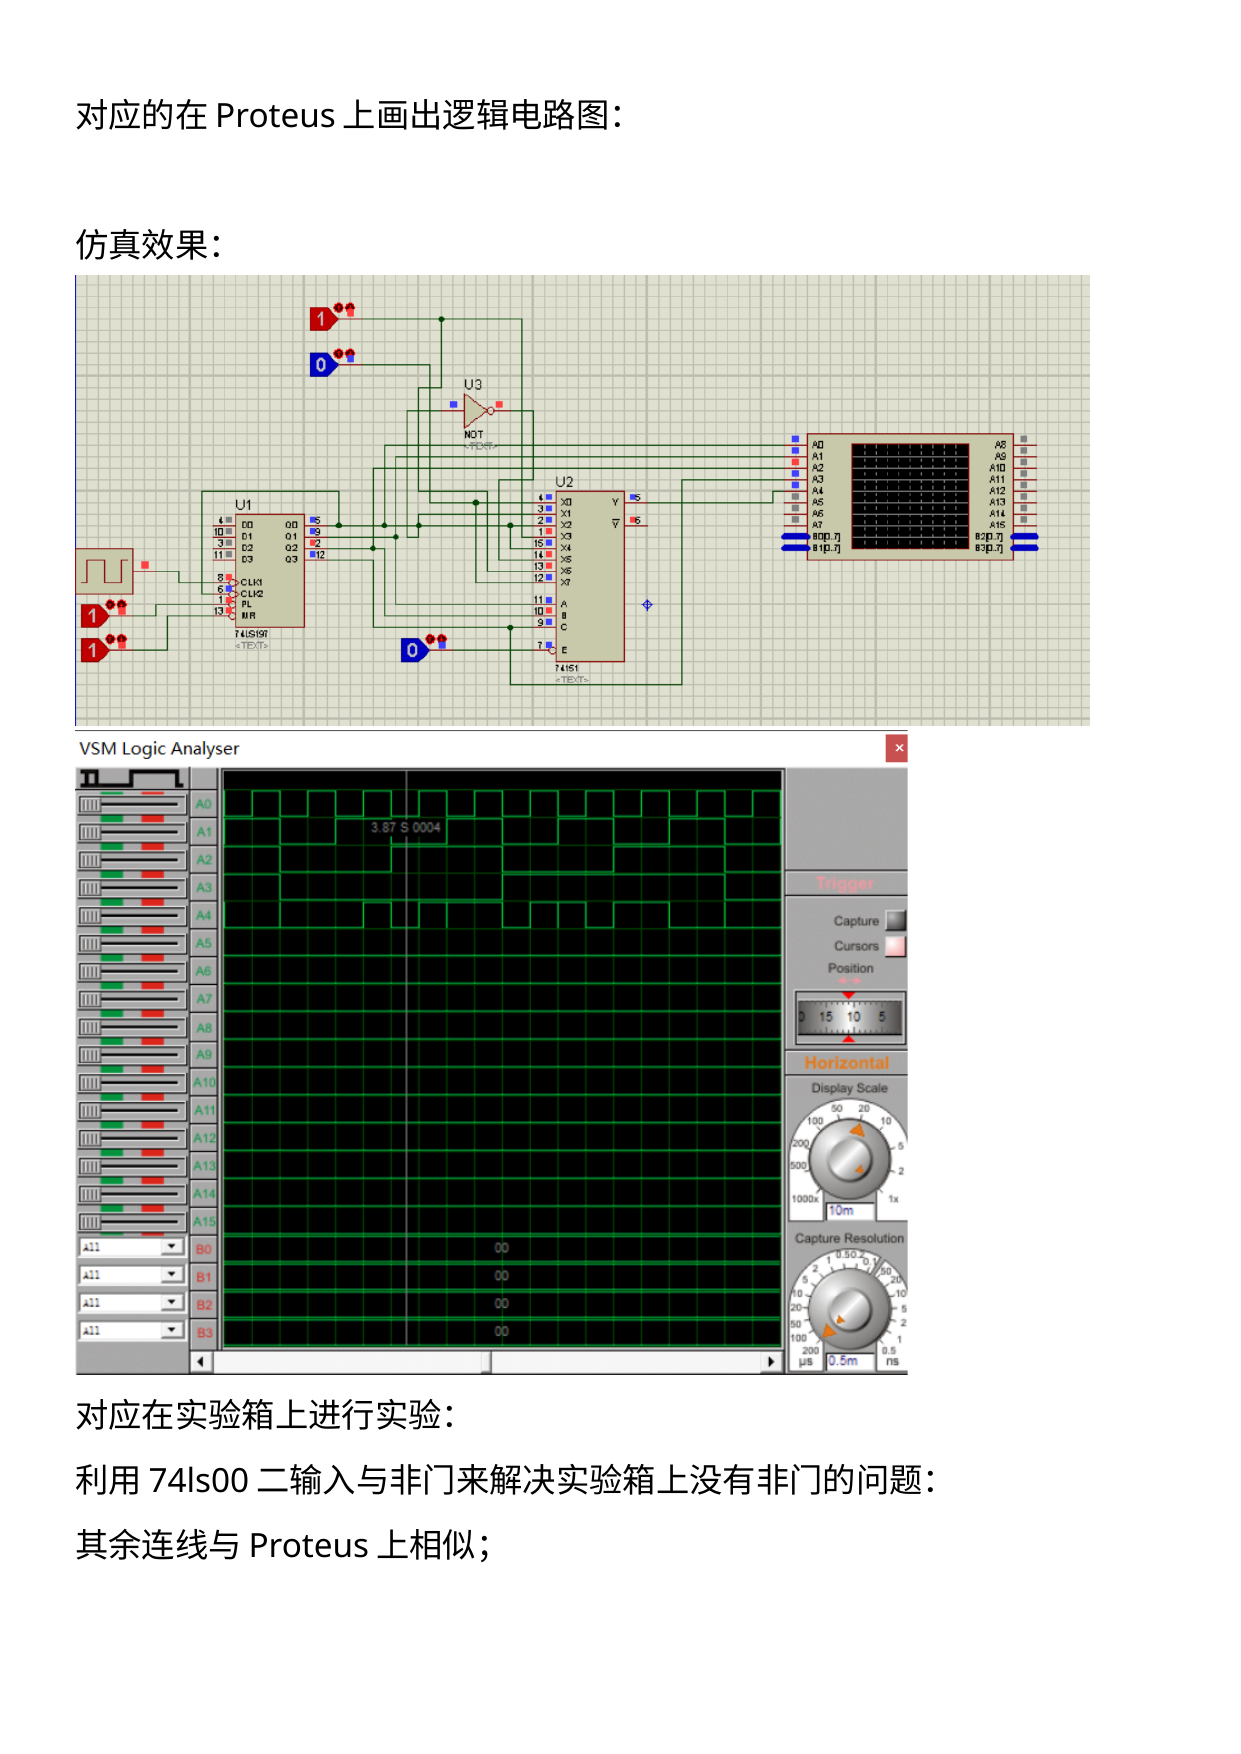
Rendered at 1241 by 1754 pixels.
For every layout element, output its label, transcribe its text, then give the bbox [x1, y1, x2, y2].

text 对应在实验箱上进行实验： [75, 1381, 1165, 1446]
text 其余连线与Proteus上相似； [75, 1511, 1165, 1576]
picture [75, 275, 1090, 726]
text 对应的在Proteus上画出逻辑电路图： [75, 81, 1165, 146]
text 利用74ls00二输入与非门来解决实验箱上没有非门的问题： [75, 1446, 1165, 1511]
text 仿真效果： [75, 211, 1165, 276]
picture [75, 730, 908, 1375]
